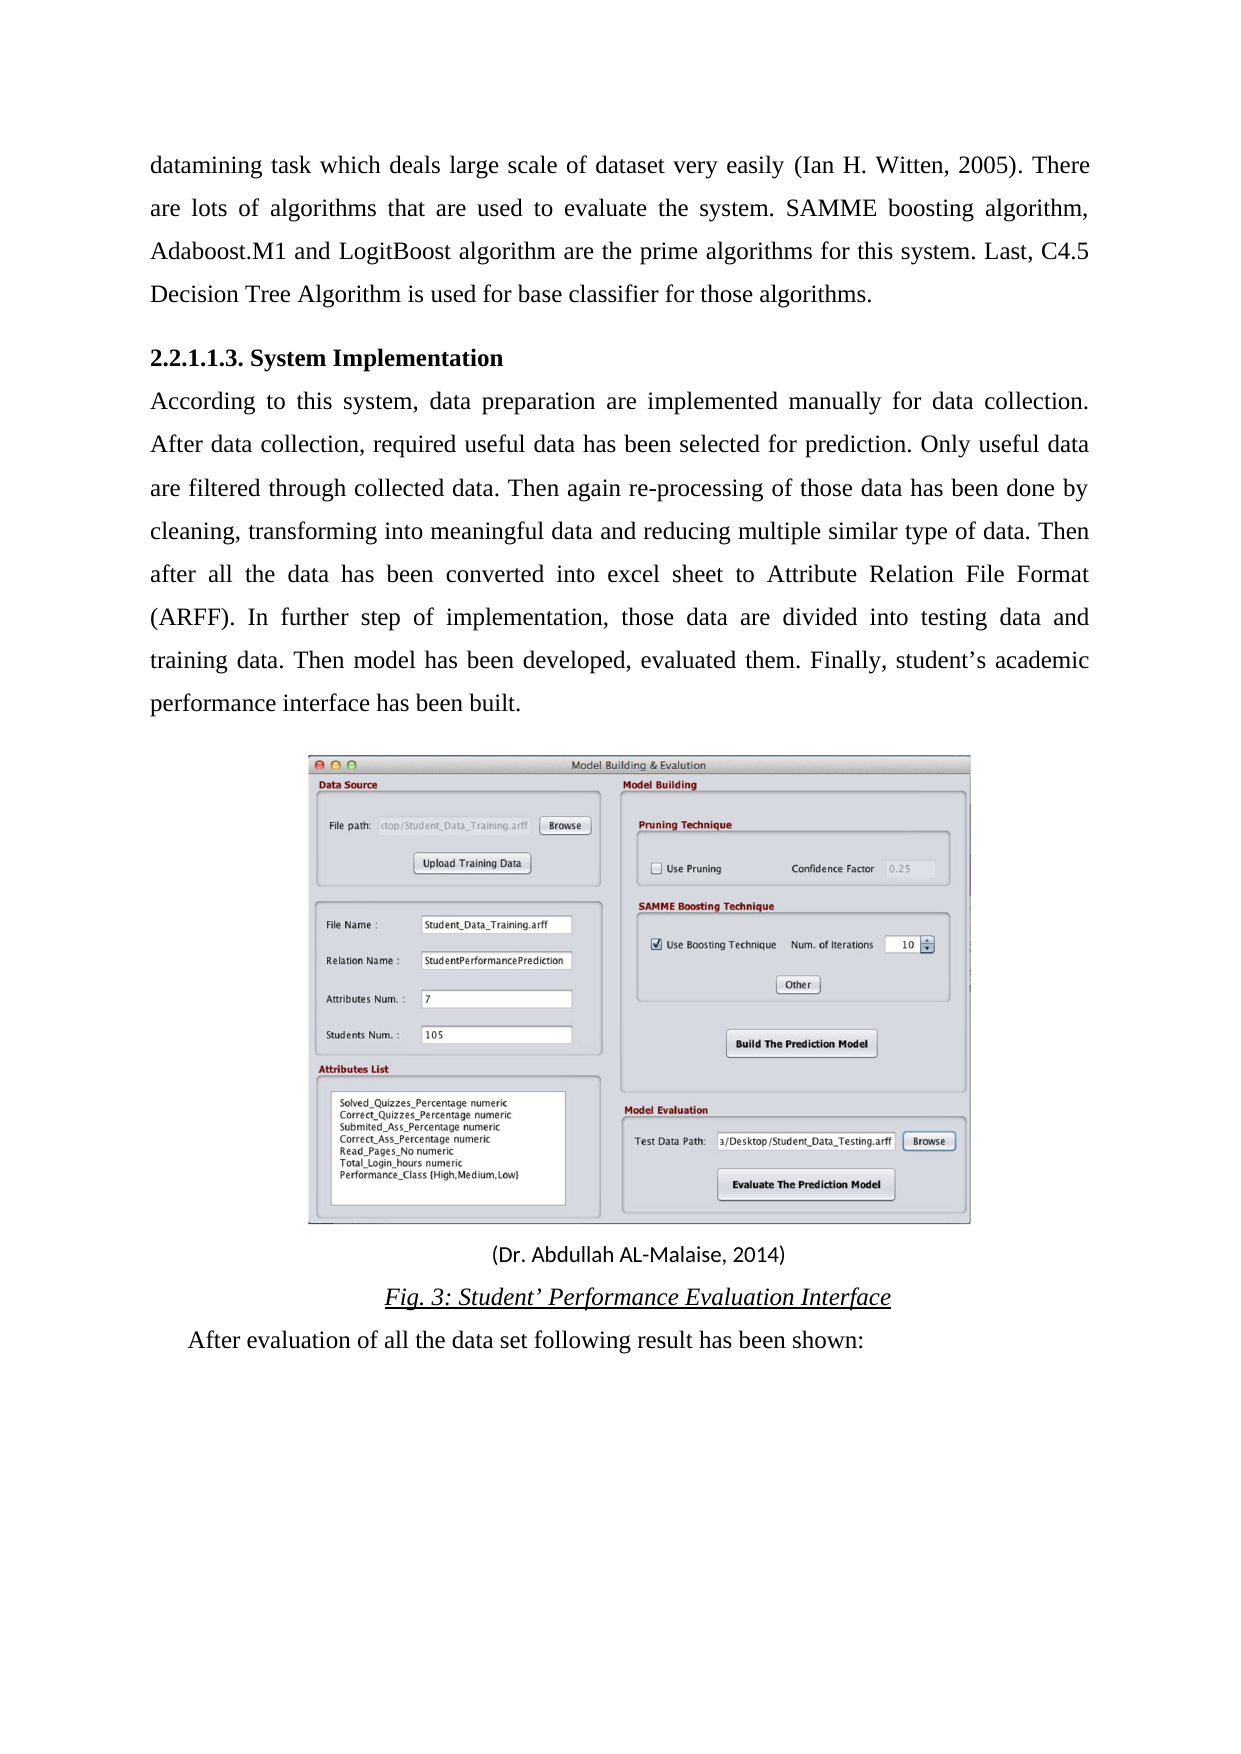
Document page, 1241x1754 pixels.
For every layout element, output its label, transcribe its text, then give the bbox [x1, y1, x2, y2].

subtitle 2.2.1.1.3. System Implementation [150, 343, 1090, 372]
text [150, 150, 1090, 308]
list After evaluation of all the data set following result has been shown: [187, 1326, 1090, 1354]
picture [306, 752, 972, 1227]
list Fig. 3: Student’ Performance Evaluation Interface [187, 1282, 1090, 1311]
text According to this system, data preparation are implemented manually for data collection. After data collection, required useful data has been selected for prediction. Only useful data are filtered through collected data. Then again re-processing of those data has been done by cleaning, transforming into meaningful data and reducing multiple similar type of data. Then after all the data has been converted into excel sheet to Attribute Relation File Format (ARFF). In further step of implementation, those data are divided into testing data and training data. Then model has been developed, evaluated them. Finally, student’s academic performance interface has been built. [150, 386, 1090, 717]
